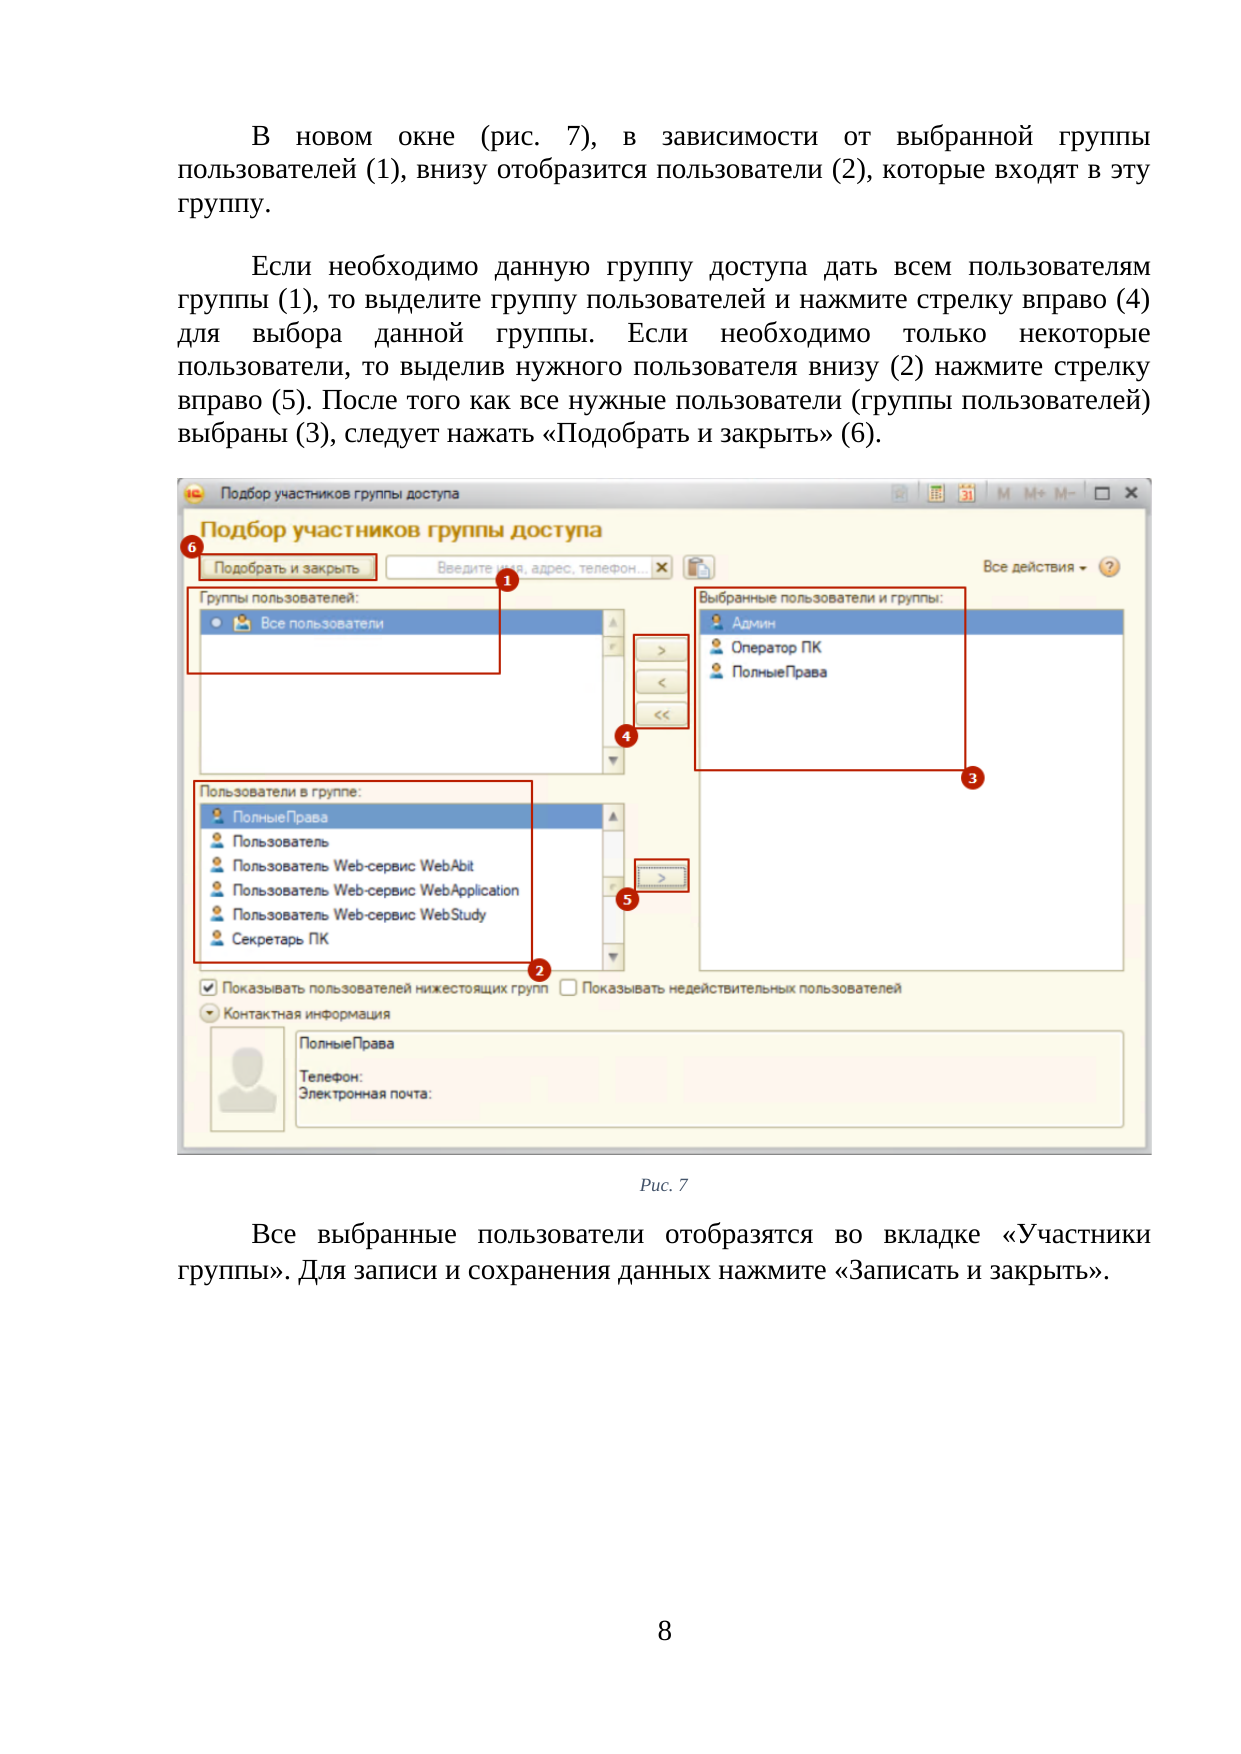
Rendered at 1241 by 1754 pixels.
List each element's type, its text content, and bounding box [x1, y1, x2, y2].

picture [177, 478, 1152, 1155]
text Если необходимо данную группу доступа дать всем пользователям группы (1), то выделите группу пользователей и нажмите стрелку вправо (4) для выбора данной группы. Если необходимо только некоторые пользователи, то выделив нужного пользователя внизу (2) нажмите стрелку вправо (5). После того как все нужные пользователи (группы пользователей) выбраны (3), следует нажать «Подобрать и закрыть» (6). [177, 248, 1152, 449]
text В новом окне (рис. 7), в зависимости от выбранной группы пользователей (1), внизу отобразится пользователи (2), которые входят в эту группу. [177, 118, 1152, 219]
text Рис. 7 [177, 1174, 1152, 1195]
text Все выбранные пользователи отобразятся во вкладке «Участники группы». Для записи и сохранения данных нажмите «Записать и закрыть». [177, 1216, 1152, 1286]
